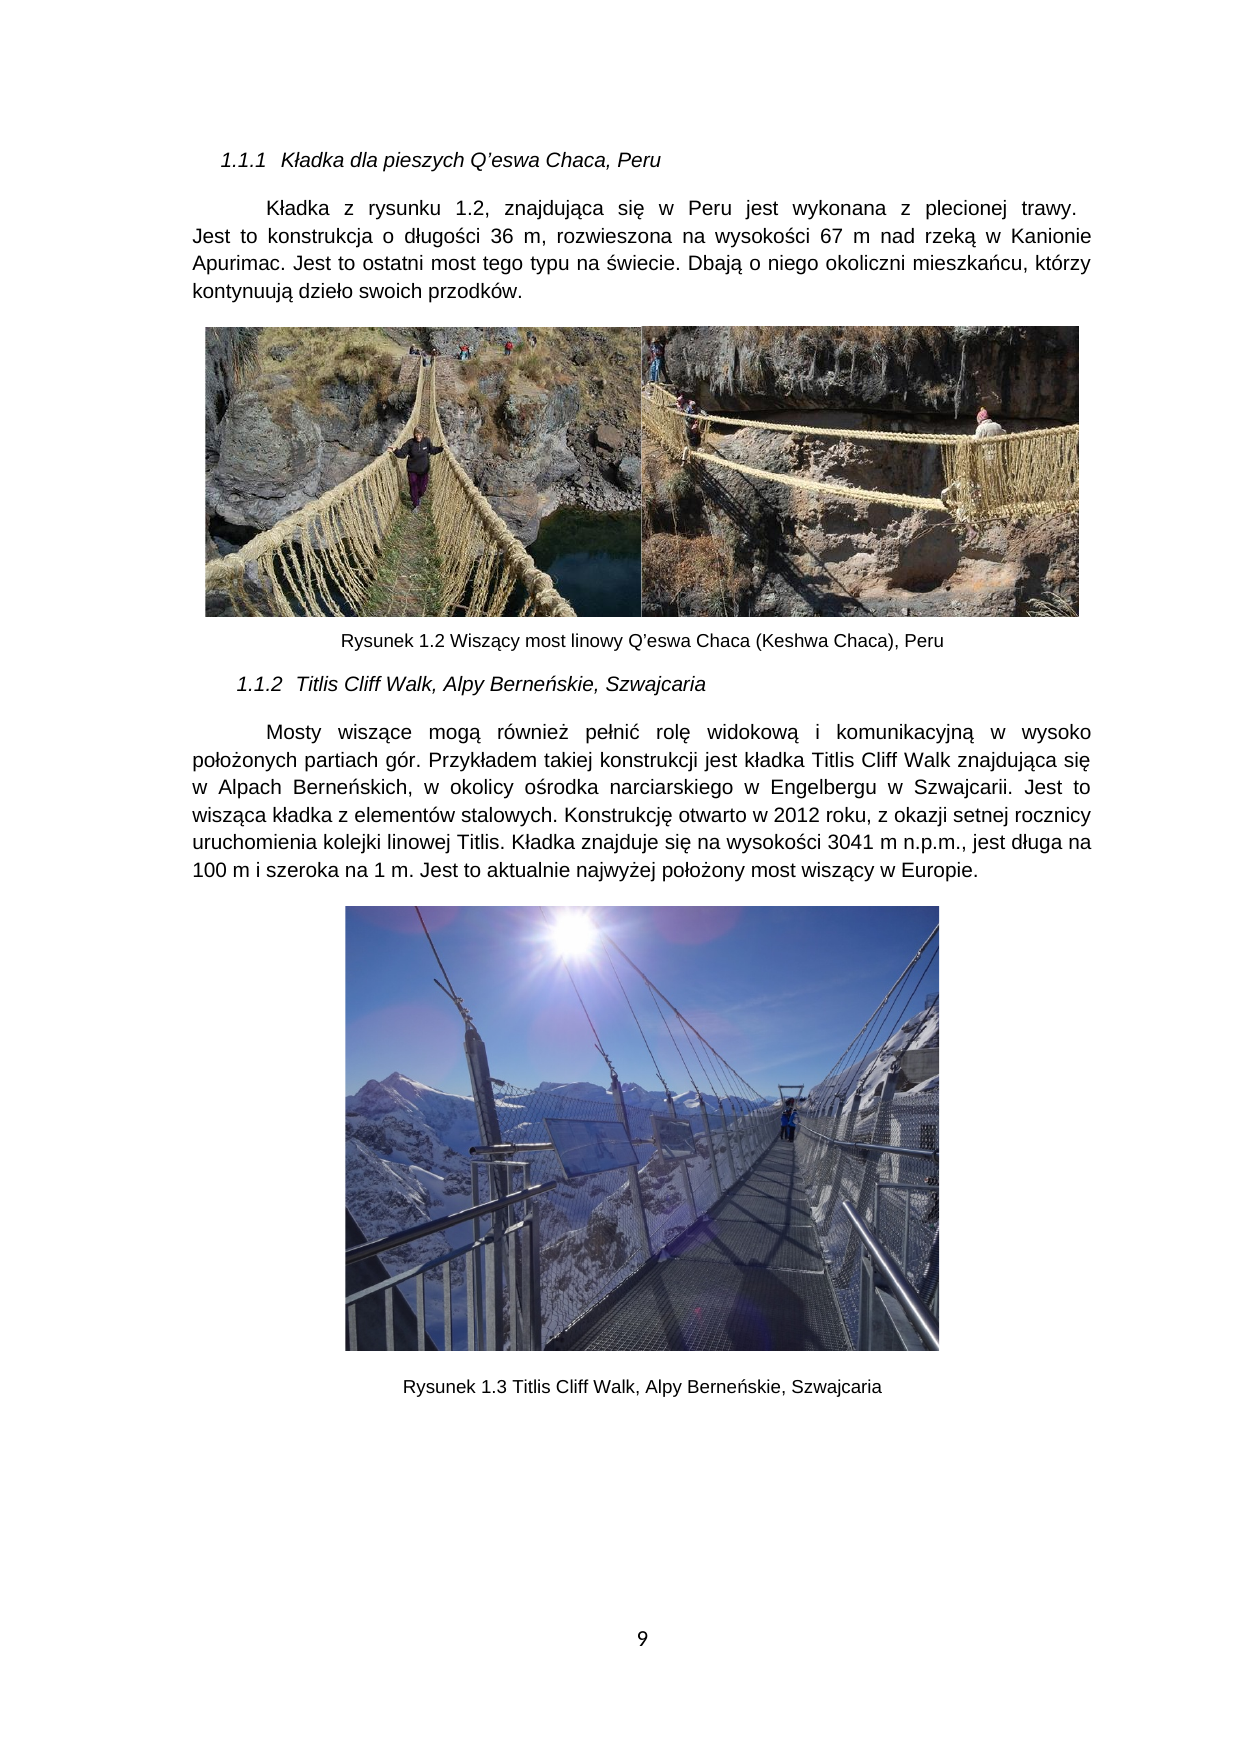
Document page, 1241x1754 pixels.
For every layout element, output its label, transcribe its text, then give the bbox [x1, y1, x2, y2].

list Kładka dla pieszych Q’eswa Chaca, Peru [220, 148, 1092, 172]
picture [205, 326, 1079, 617]
text Rysunek 1.2 Wiszący most linowy Q’eswa Chaca (Keshwa Chaca), Peru [192, 629, 1092, 651]
text Kładka z rysunku 1.2, znajdująca się w Peru jest wykonana z plecionej trawy. Jest to konstrukcja o długości 36 m, rozwieszona na wysokości 67 m nad rzeką w Kanionie Apurimac. Jest to ostatni most tego typu na świecie. Dbają o niego okoliczni mieszkańcu, którzy kontynuują dzieło swoich przodków. [192, 196, 1092, 302]
picture [345, 906, 940, 1351]
list Titlis Cliff Walk, Alpy Berneńskie, Szwajcaria [236, 672, 1092, 696]
text Mosty wiszące mogą również pełnić rolę widokową i komunikacyjną w wysoko położonych partiach gór. Przykładem takiej konstrukcji jest kładka Titlis Cliff Walk znajdująca się w Alpach Berneńskich, w okolicy ośrodka narciarskiego w Engelbergu w Szwajcarii. Jest to wisząca kładka z elementów stalowych. Konstrukcję otwarto w 2012 roku, z okazji setnej rocznicy uruchomienia kolejki linowej Titlis. Kładka znajduje się na wysokości 3041 m n.p.m., jest długa na 100 m i szeroka na 1 m. Jest to aktualnie najwyżej położony most wiszący w Europie. [192, 720, 1092, 882]
text Rysunek 1.3 Titlis Cliff Walk, Alpy Berneńskie, Szwajcaria [192, 1376, 1092, 1397]
